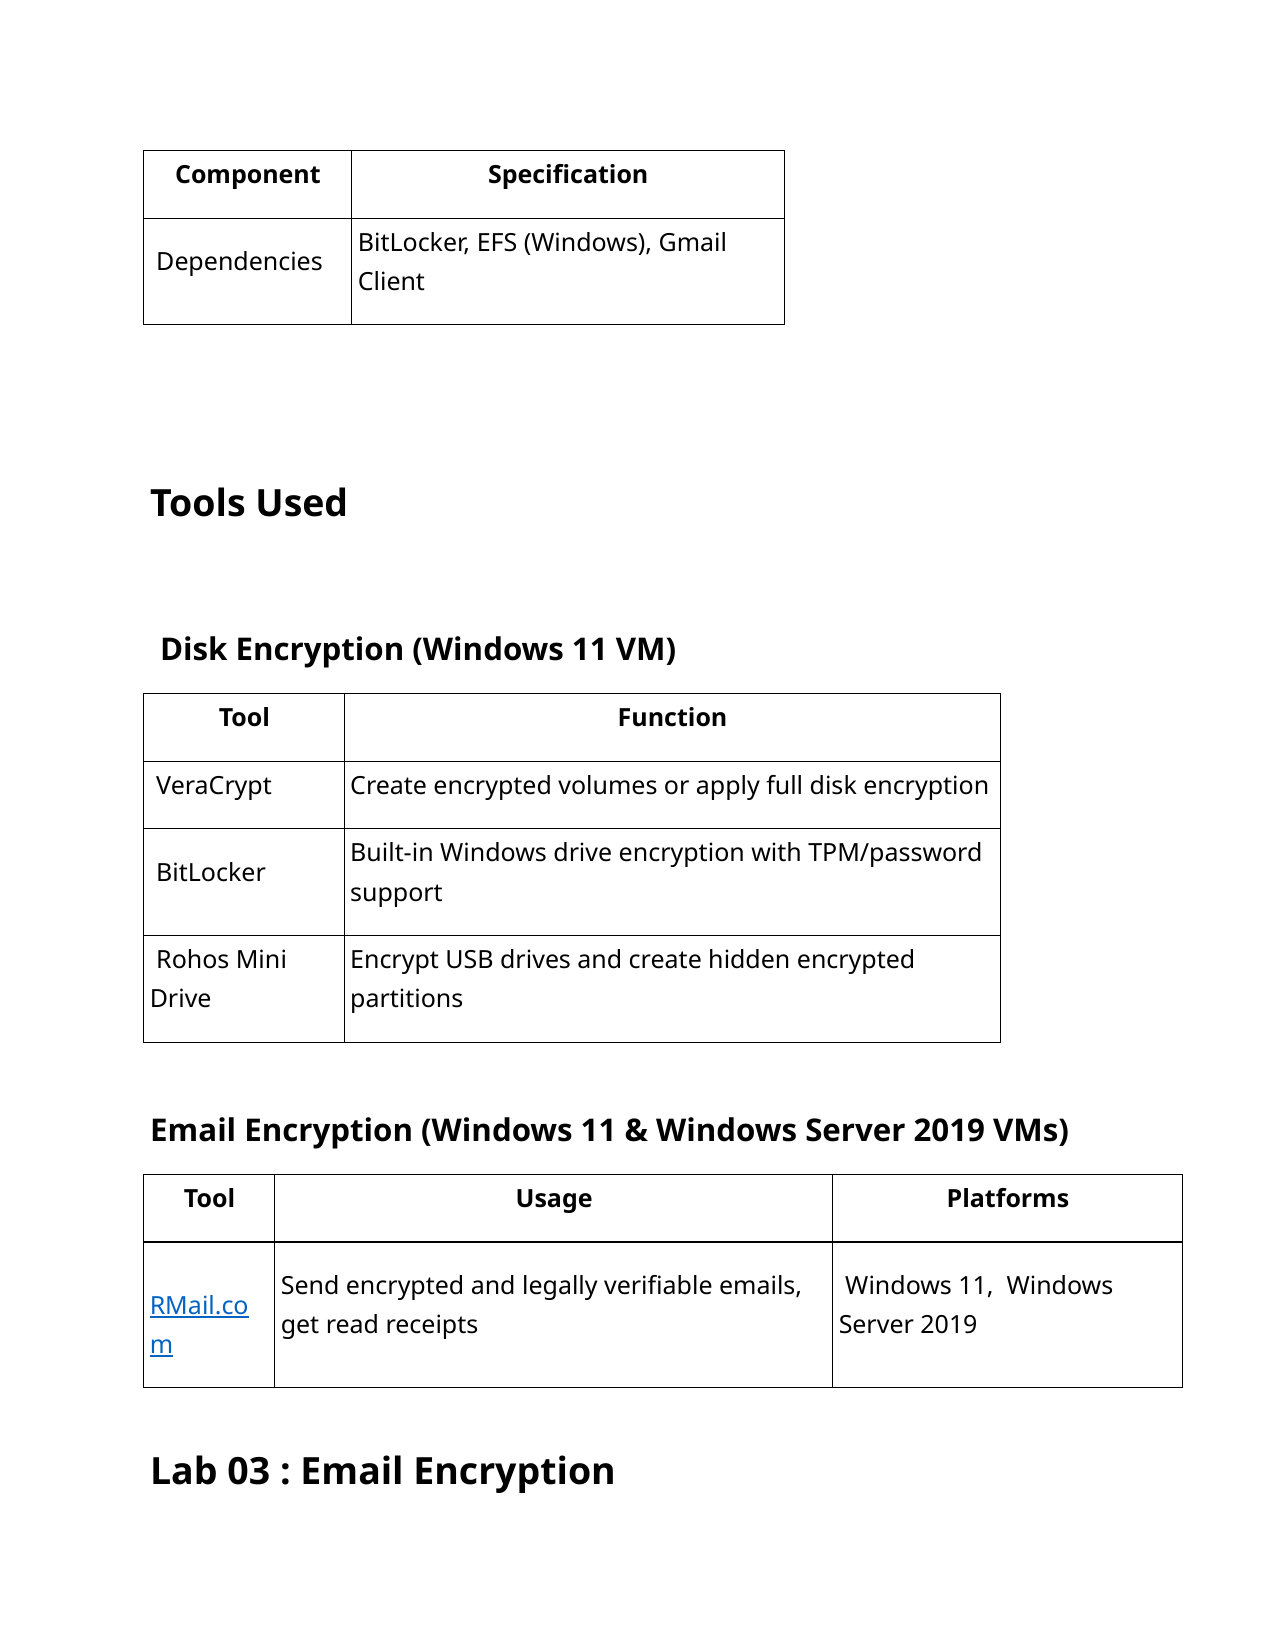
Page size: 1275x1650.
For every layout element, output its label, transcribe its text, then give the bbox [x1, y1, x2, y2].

table_cell Encrypt USB drives and create hidden encrypted partitions [345, 936, 1000, 1042]
table_cell BitLocker [144, 829, 344, 935]
table_header Function [345, 694, 1000, 761]
table_cell VeraCrypt [144, 762, 344, 828]
table_header Specification [352, 151, 784, 217]
table_cell Windows 11, Windows Server 2019 [833, 1243, 1182, 1387]
table_cell Built-in Windows drive encryption with TPM/password support [345, 829, 1000, 935]
table_header Tool [144, 694, 344, 761]
table_header Platforms [833, 1175, 1182, 1241]
table_cell Send encrypted and legally verifiable emails, get read receipts [275, 1243, 832, 1387]
table_header Component [144, 151, 351, 217]
table_header Usage [275, 1175, 832, 1241]
table_cell Create encrypted volumes or apply full disk encryption [345, 762, 1000, 828]
table_cell BitLocker, EFS (Windows), Gmail Client [352, 219, 784, 324]
text Disk Encryption (Windows 11 VM) [150, 626, 1125, 669]
text Email Encryption (Windows 11 & Windows Server 2019 VMs) [150, 1108, 1125, 1151]
text Tools Used [150, 476, 1125, 527]
table_header Tool [144, 1175, 274, 1241]
table_cell RMail.com [144, 1243, 274, 1387]
text Lab 03 : Email Encryption [150, 1444, 1125, 1495]
table_cell Dependencies [144, 219, 351, 324]
table_cell Rohos Mini Drive [144, 936, 344, 1042]
